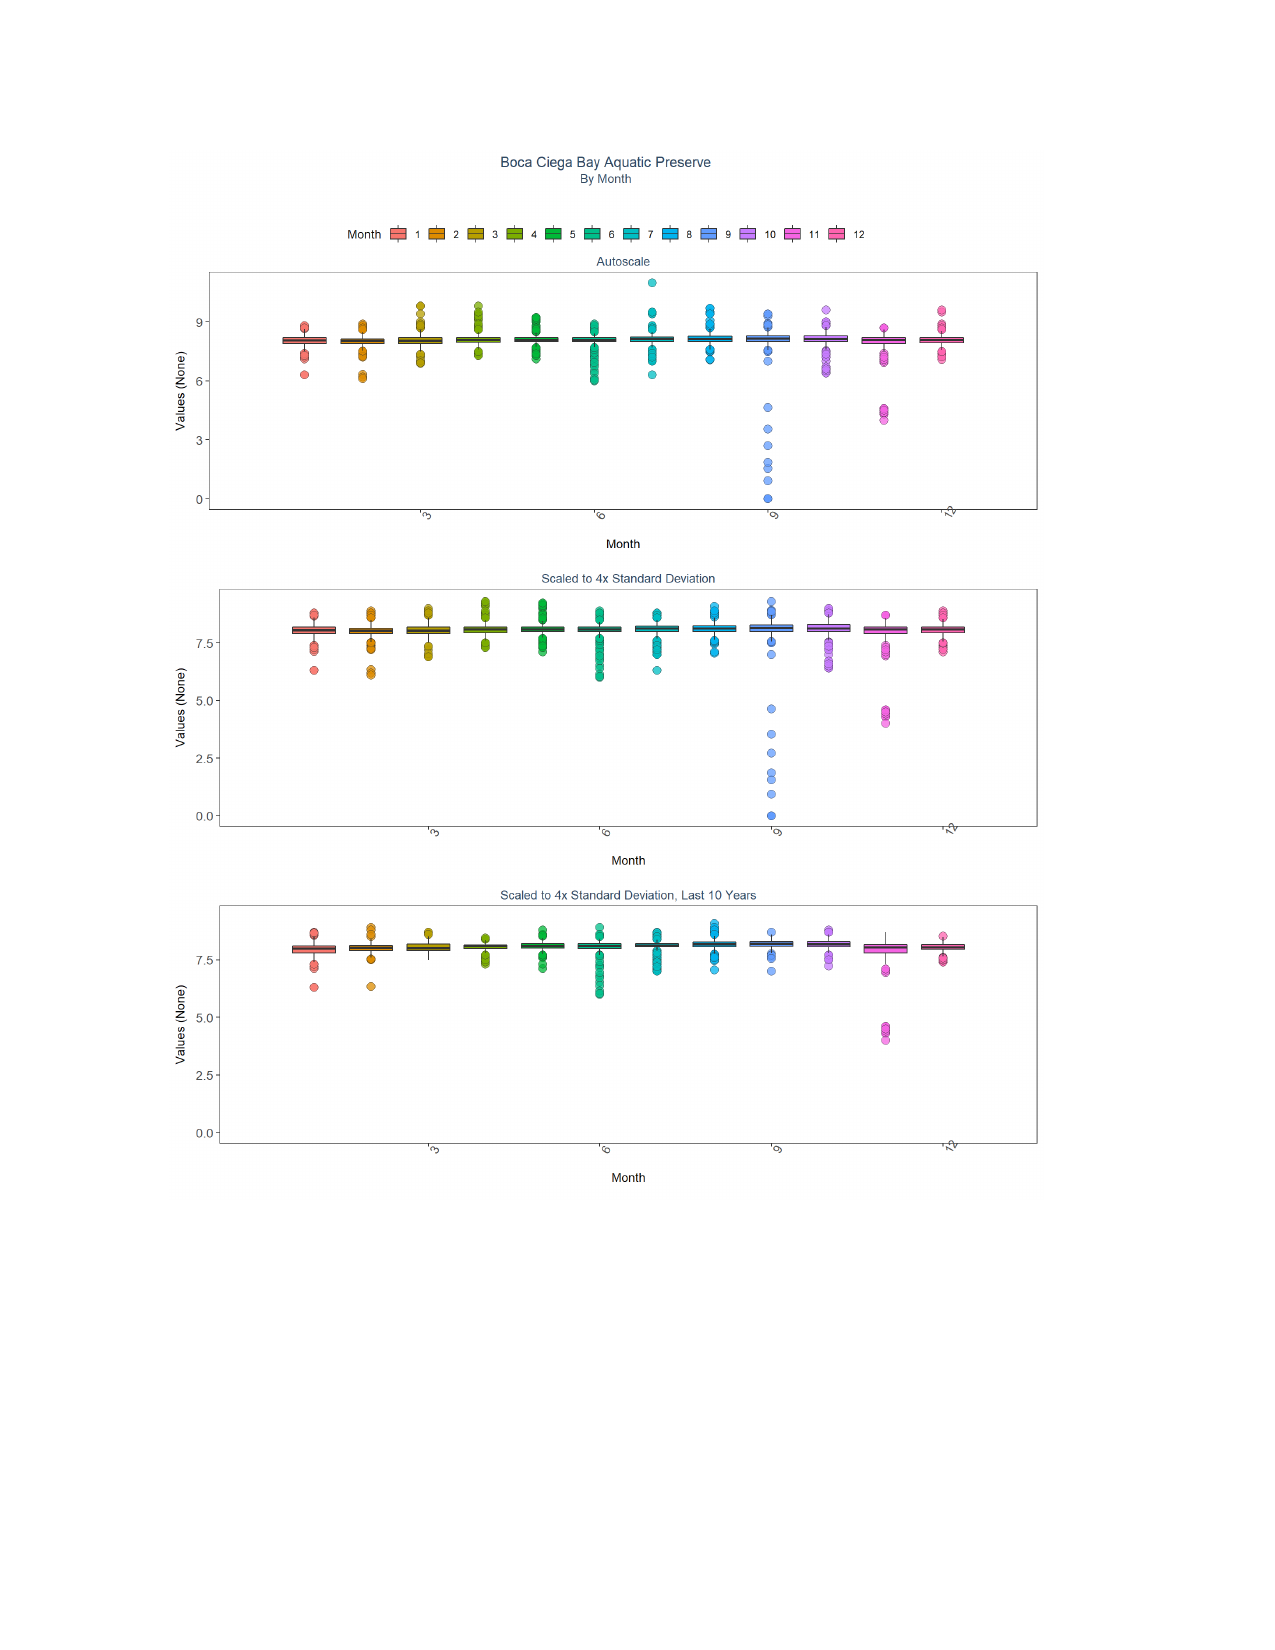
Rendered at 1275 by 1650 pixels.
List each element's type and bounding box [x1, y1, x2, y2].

picture [168, 150, 1044, 1200]
